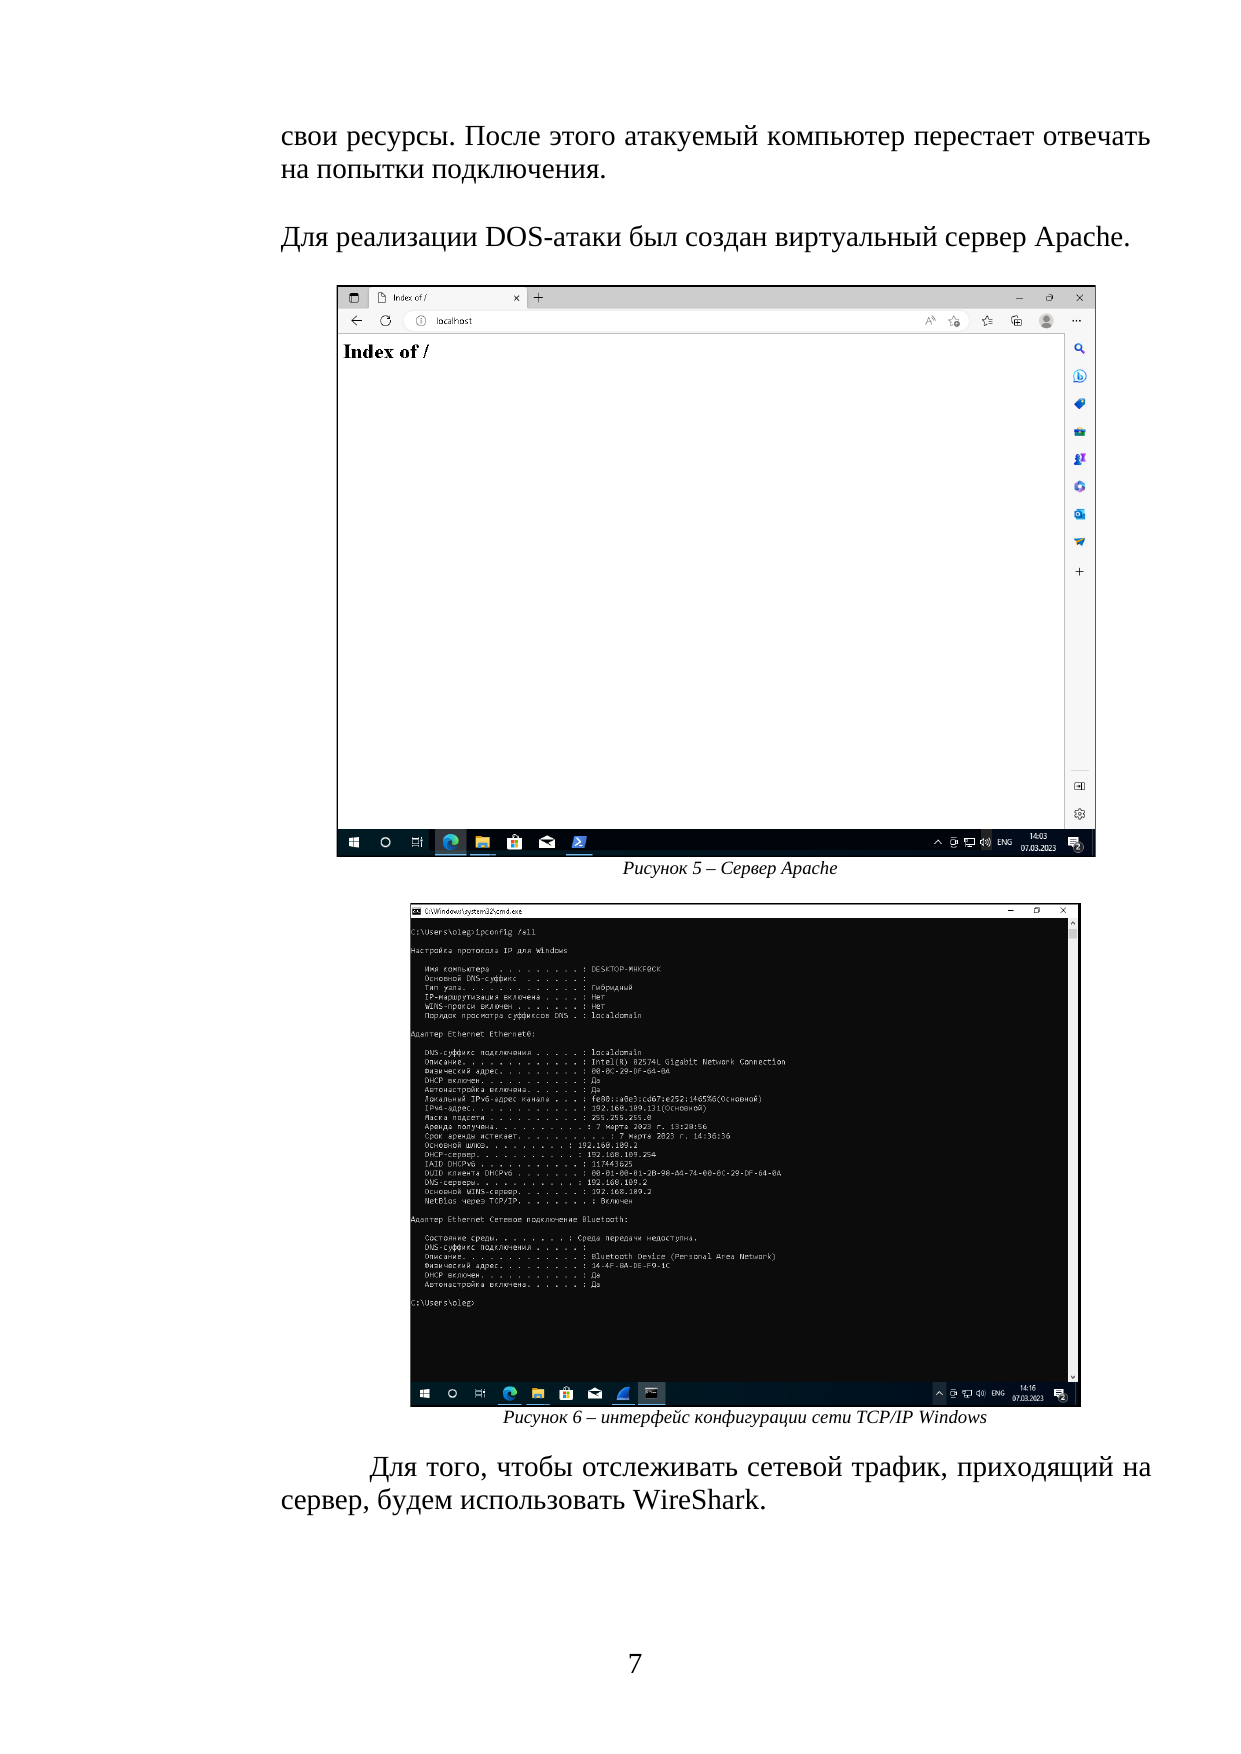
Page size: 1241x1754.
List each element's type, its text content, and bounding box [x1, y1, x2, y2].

picture [336, 285, 1096, 857]
text Рисунок 6 – интерфейс конфигурации сети TCP/IP Windows [118, 1406, 1152, 1428]
picture [410, 903, 1081, 1407]
text Для того, чтобы отслеживать сетевой трафик, приходящий на сервер, будем использовать WireShark. [281, 1449, 1152, 1516]
text Для реализации DOS-атаки был создан виртуальный сервер Apache. [118, 219, 1152, 252]
text Рисунок 5 – Сервер Apache [118, 857, 1152, 878]
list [281, 118, 1152, 185]
